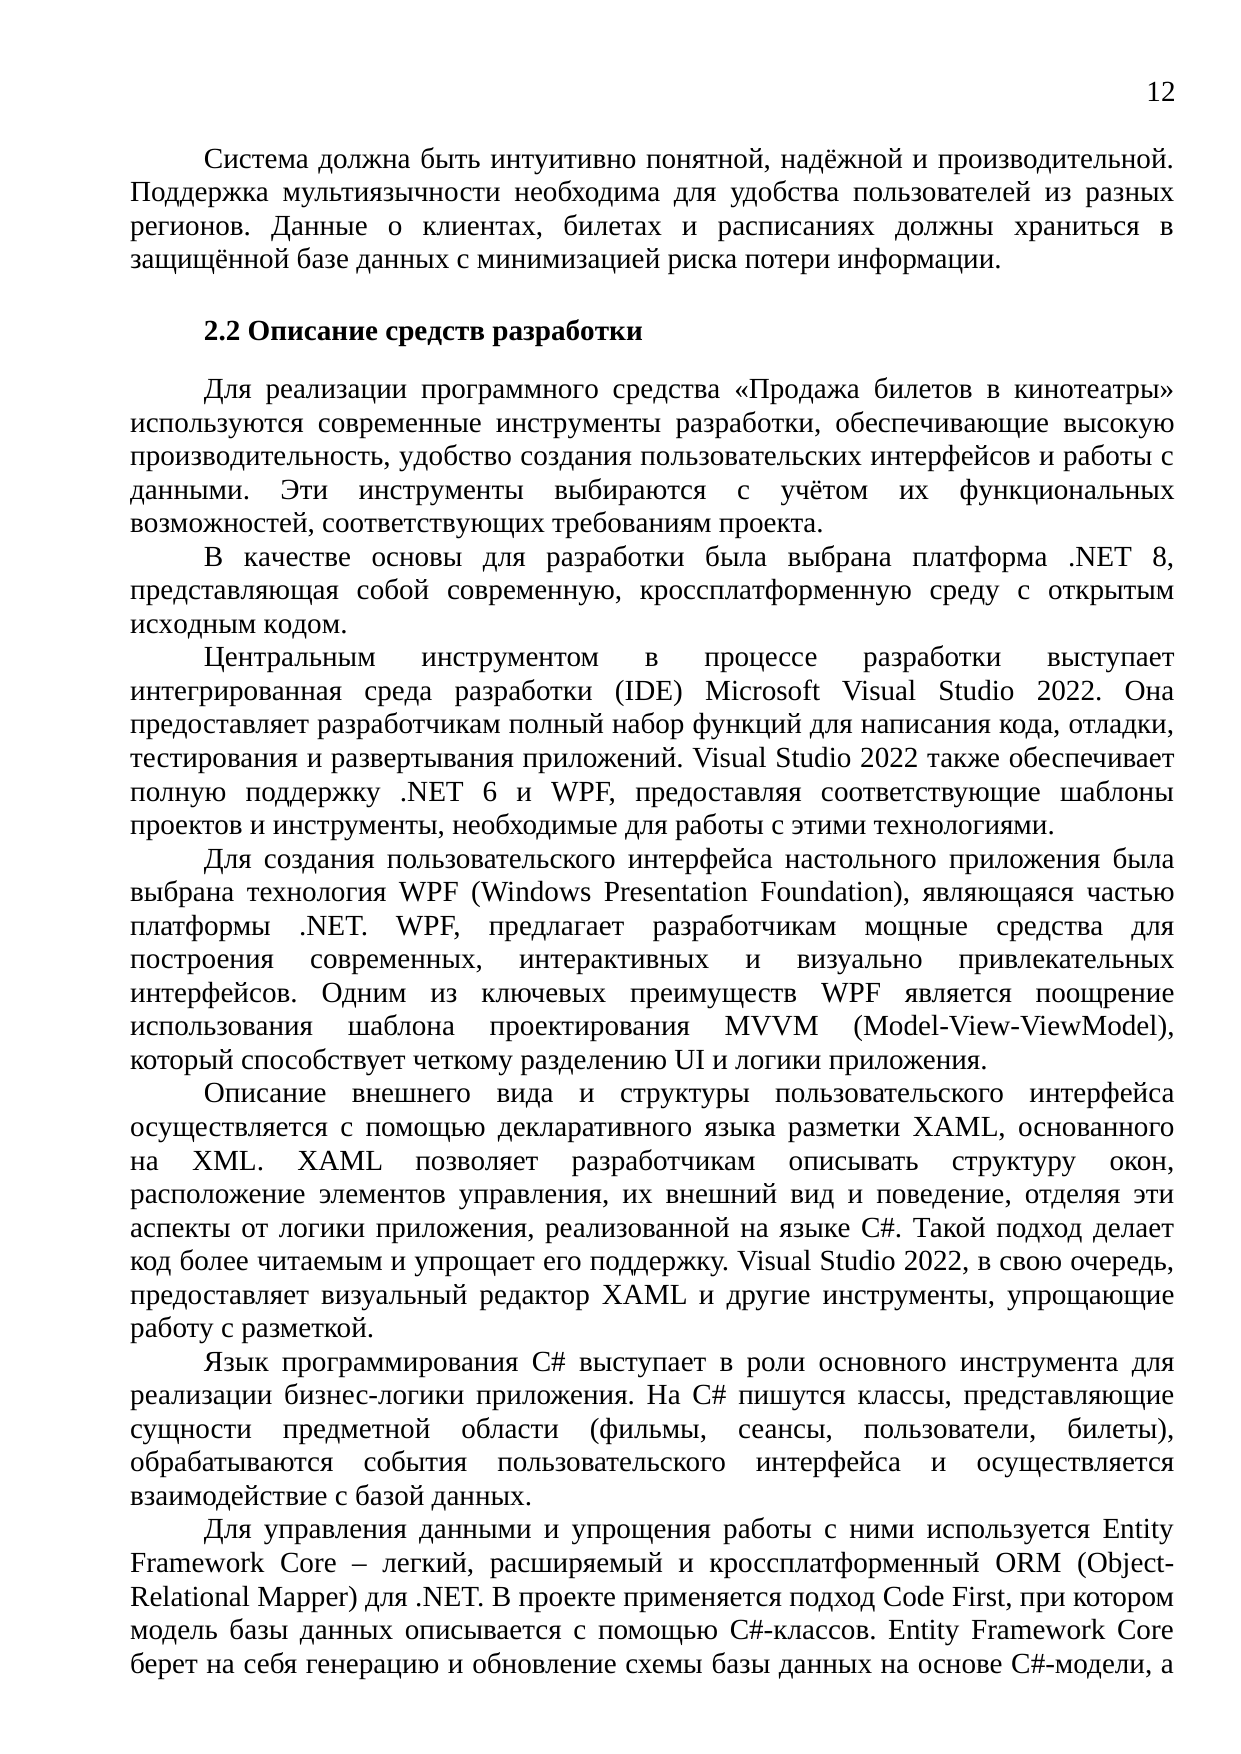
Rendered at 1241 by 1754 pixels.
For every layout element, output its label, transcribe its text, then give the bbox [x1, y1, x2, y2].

text Система должна быть интуитивно понятной, надёжной и производительной. Поддержка мультиязычности необходима для удобства пользователей из разных регионов. Данные о клиентах, билетах и расписаниях должны храниться в защищённой базе данных с минимизацией риска потери информации. [130, 141, 1175, 275]
text Центральным инструментом в процессе разработки выступает интегрированная среда разработки (IDE) Microsoft Visual Studio 2022. Она предоставляет разработчикам полный набор функций для написания кода, отладки, тестирования и развертывания приложений. Visual Studio 2022 также обеспечивает полную поддержку .NET 6 и WPF, предоставляя соответствующие шаблоны проектов и инструменты, необходимые для работы с этими технологиями. [130, 639, 1175, 841]
text В качестве основы для разработки была выбрана платформа .NET 8, представляющая собой современную, кроссплатформенную среду с открытым исходным кодом. [130, 539, 1175, 639]
subtitle 2.2 Описание средств разработки [130, 313, 1175, 346]
text Язык программирования C# выступает в роли основного инструмента для реализации бизнес-логики приложения. На C# пишутся классы, представляющие сущности предметной области (фильмы, сеансы, пользователи, билеты), обрабатываются события пользовательского интерфейса и осуществляется взаимодействие с базой данных. [130, 1344, 1175, 1512]
text Описание внешнего вида и структуры пользовательского интерфейса осуществляется с помощью декларативного языка разметки XAML, основанного на XML. XAML позволяет разработчикам описывать структуру окон, расположение элементов управления, их внешний вид и поведение, отделяя эти аспекты от логики приложения, реализованной на языке C#. Такой подход делает код более читаемым и упрощает его поддержку. Visual Studio 2022, в свою очередь, предоставляет визуальный редактор XAML и другие инструменты, упрощающие работу с разметкой. [130, 1076, 1175, 1344]
text Для создания пользовательского интерфейса настольного приложения была выбрана технология WPF (Windows Presentation Foundation), являющаяся частью платформы .NET. WPF, предлагает разработчикам мощные средства для построения современных, интерактивных и визуально привлекательных интерфейсов. Одним из ключевых преимуществ WPF является поощрение использования шаблона проектирования MVVM (Model-View-ViewModel), который способствует четкому разделению UI и логики приложения. [130, 841, 1175, 1076]
text Для реализации программного средства «Продажа билетов в кинотеатры» используются современные инструменты разработки, обеспечивающие высокую производительность, удобство создания пользовательских интерфейсов и работы с данными. Эти инструменты выбираются с учётом их функциональных возможностей, соответствующих требованиям проекта. [130, 371, 1175, 539]
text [130, 1512, 1175, 1679]
